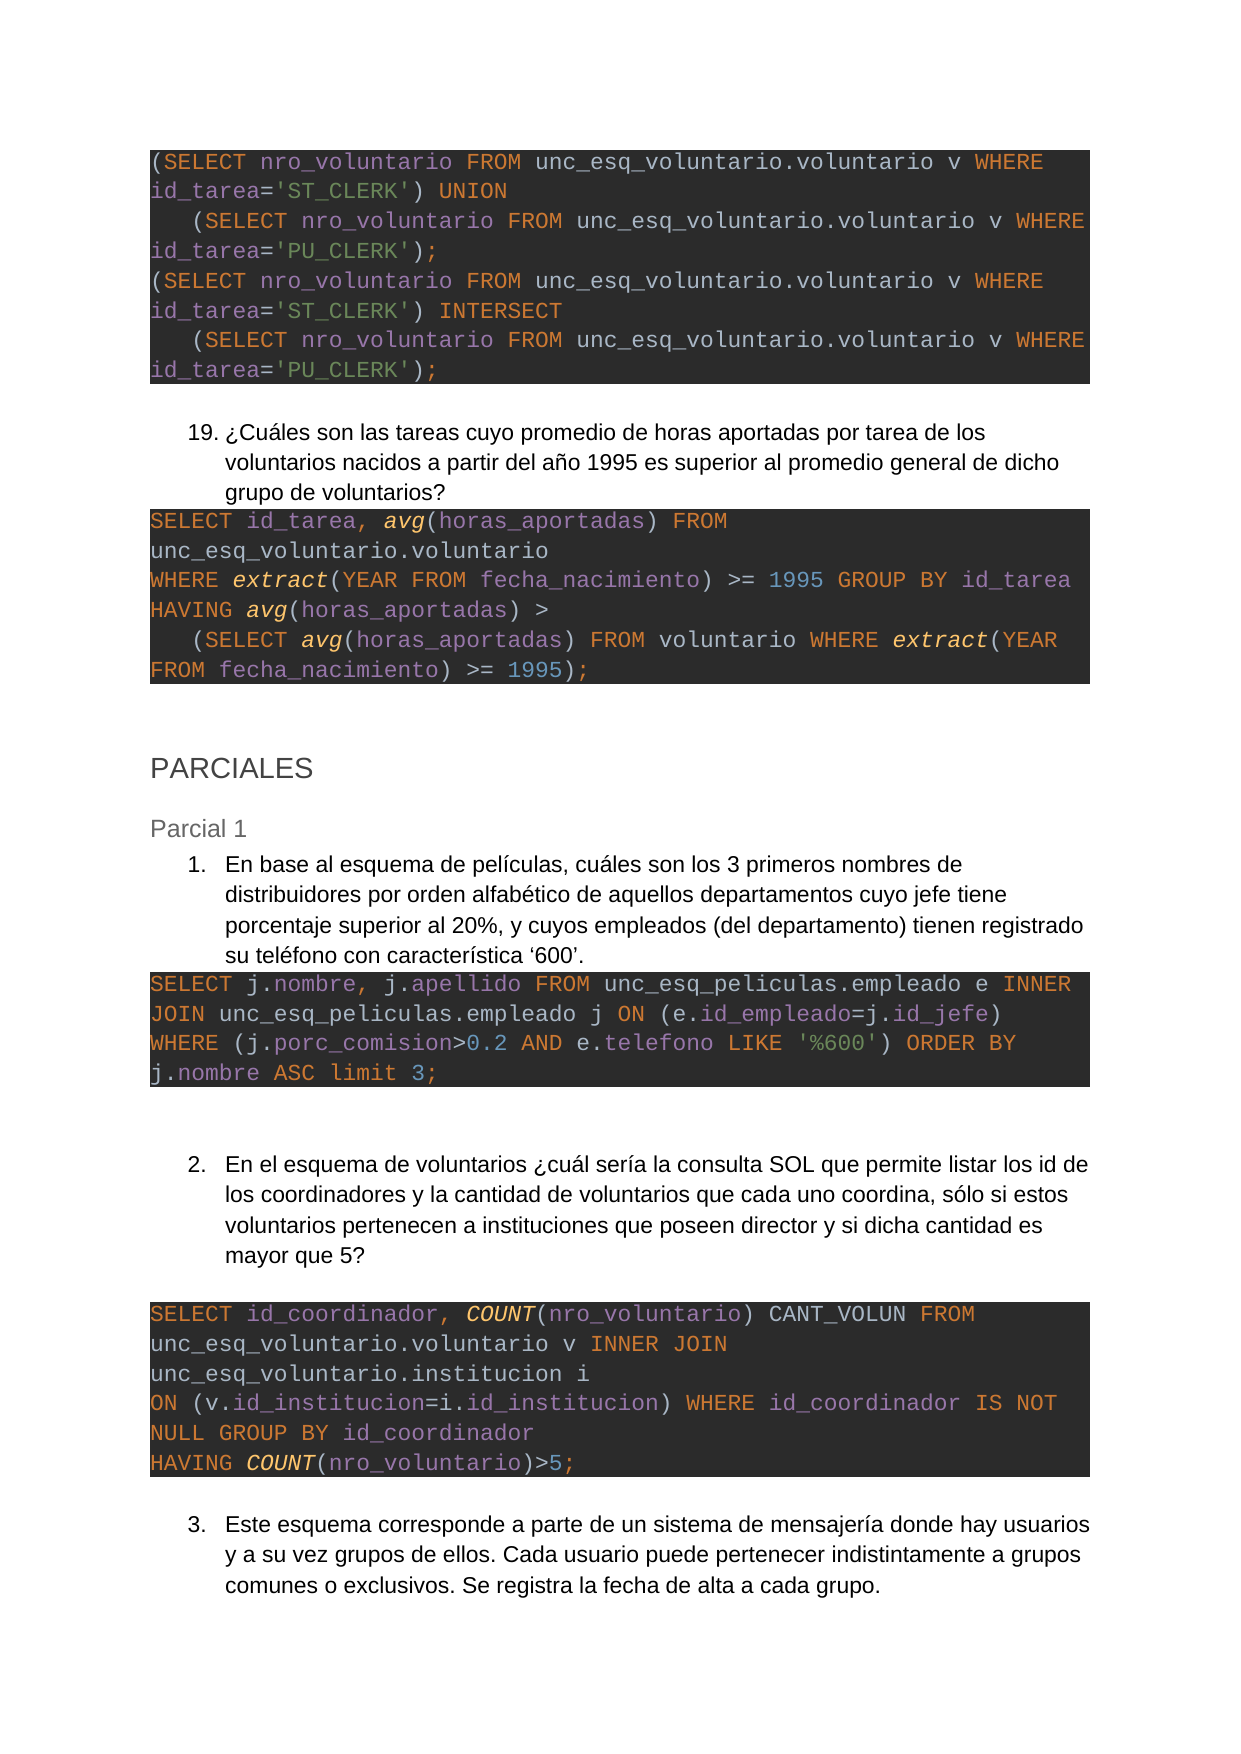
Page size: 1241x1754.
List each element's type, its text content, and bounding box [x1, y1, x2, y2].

list En base al esquema de películas, cuáles son los 3 primeros nombres de distribuidores por orden alfabético de aquellos departamentos cuyo jefe tiene porcentaje superior al 20%, y cuyos empleados (del departamento) tienen registrado su teléfono con característica ‘600’. [187, 851, 1090, 968]
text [150, 209, 1090, 265]
text WHERE extract(YEAR FROM fecha_nacimiento) >= 1995 GROUP BY id_tarea HAVING avg(horas_aportadas) > [150, 569, 1090, 624]
text (SELECT avg(horas_aportadas) FROM voluntario WHERE extract(YEAR FROM fecha_nacimiento) >= 1995); [150, 628, 1090, 684]
list En el esquema de voluntarios ¿cuál sería la consulta SOL que permite listar los id de los coordinadores y la cantidad de voluntarios que cada uno coordina, sólo si estos voluntarios pertenecen a instituciones que poseen director y si dicha cantidad es mayor que 5? [187, 1151, 1090, 1268]
text (SELECT nro_voluntario FROM unc_esq_voluntario.voluntario v WHERE id_tarea='ST_CLERK') INTERSECT [150, 269, 1090, 325]
subtitle Parcial 1 [150, 814, 1090, 843]
text (SELECT nro_voluntario FROM unc_esq_voluntario.voluntario v WHERE id_tarea='ST_CLERK') UNION [150, 150, 1090, 206]
text HAVING COUNT(nro_voluntario)>5; [150, 1451, 1090, 1477]
list Este esquema corresponde a parte de un sistema de mensajería donde hay usuarios y a su vez grupos de ellos. Cada usuario puede pertenecer indistintamente a grupos comunes o exclusivos. Se registra la fecha de alta a cada grupo. [187, 1511, 1090, 1598]
text SELECT id_coordinador, COUNT(nro_voluntario) CANT_VOLUN FROM unc_esq_voluntario.voluntario v INNER JOIN unc_esq_voluntario.institucion i [150, 1302, 1090, 1388]
text (SELECT nro_voluntario FROM unc_esq_voluntario.voluntario v WHERE id_tarea='PU_CLERK'); [150, 329, 1090, 384]
text WHERE (j.porc_comision>0.2 AND e.telefono LIKE '%600') ORDER BY j.nombre ASC limit 3; [150, 1032, 1090, 1087]
list ¿Cuáles son las tareas cuyo promedio de horas aportadas por tarea de los voluntarios nacidos a partir del año 1995 es superior al promedio general de dicho grupo de voluntarios? [187, 418, 1090, 505]
text ON (v.id_institucion=i.id_institucion) WHERE id_coordinador IS NOT NULL GROUP BY id_coordinador [150, 1392, 1090, 1447]
text SELECT j.nombre, j.apellido FROM unc_esq_peliculas.empleado e INNER JOIN unc_esq_peliculas.empleado j ON (e.id_empleado=j.id_jefe) [150, 972, 1090, 1028]
subtitle PARCIALES [150, 751, 1090, 785]
text SELECT id_tarea, avg(horas_aportadas) FROM unc_esq_voluntario.voluntario [150, 509, 1090, 565]
